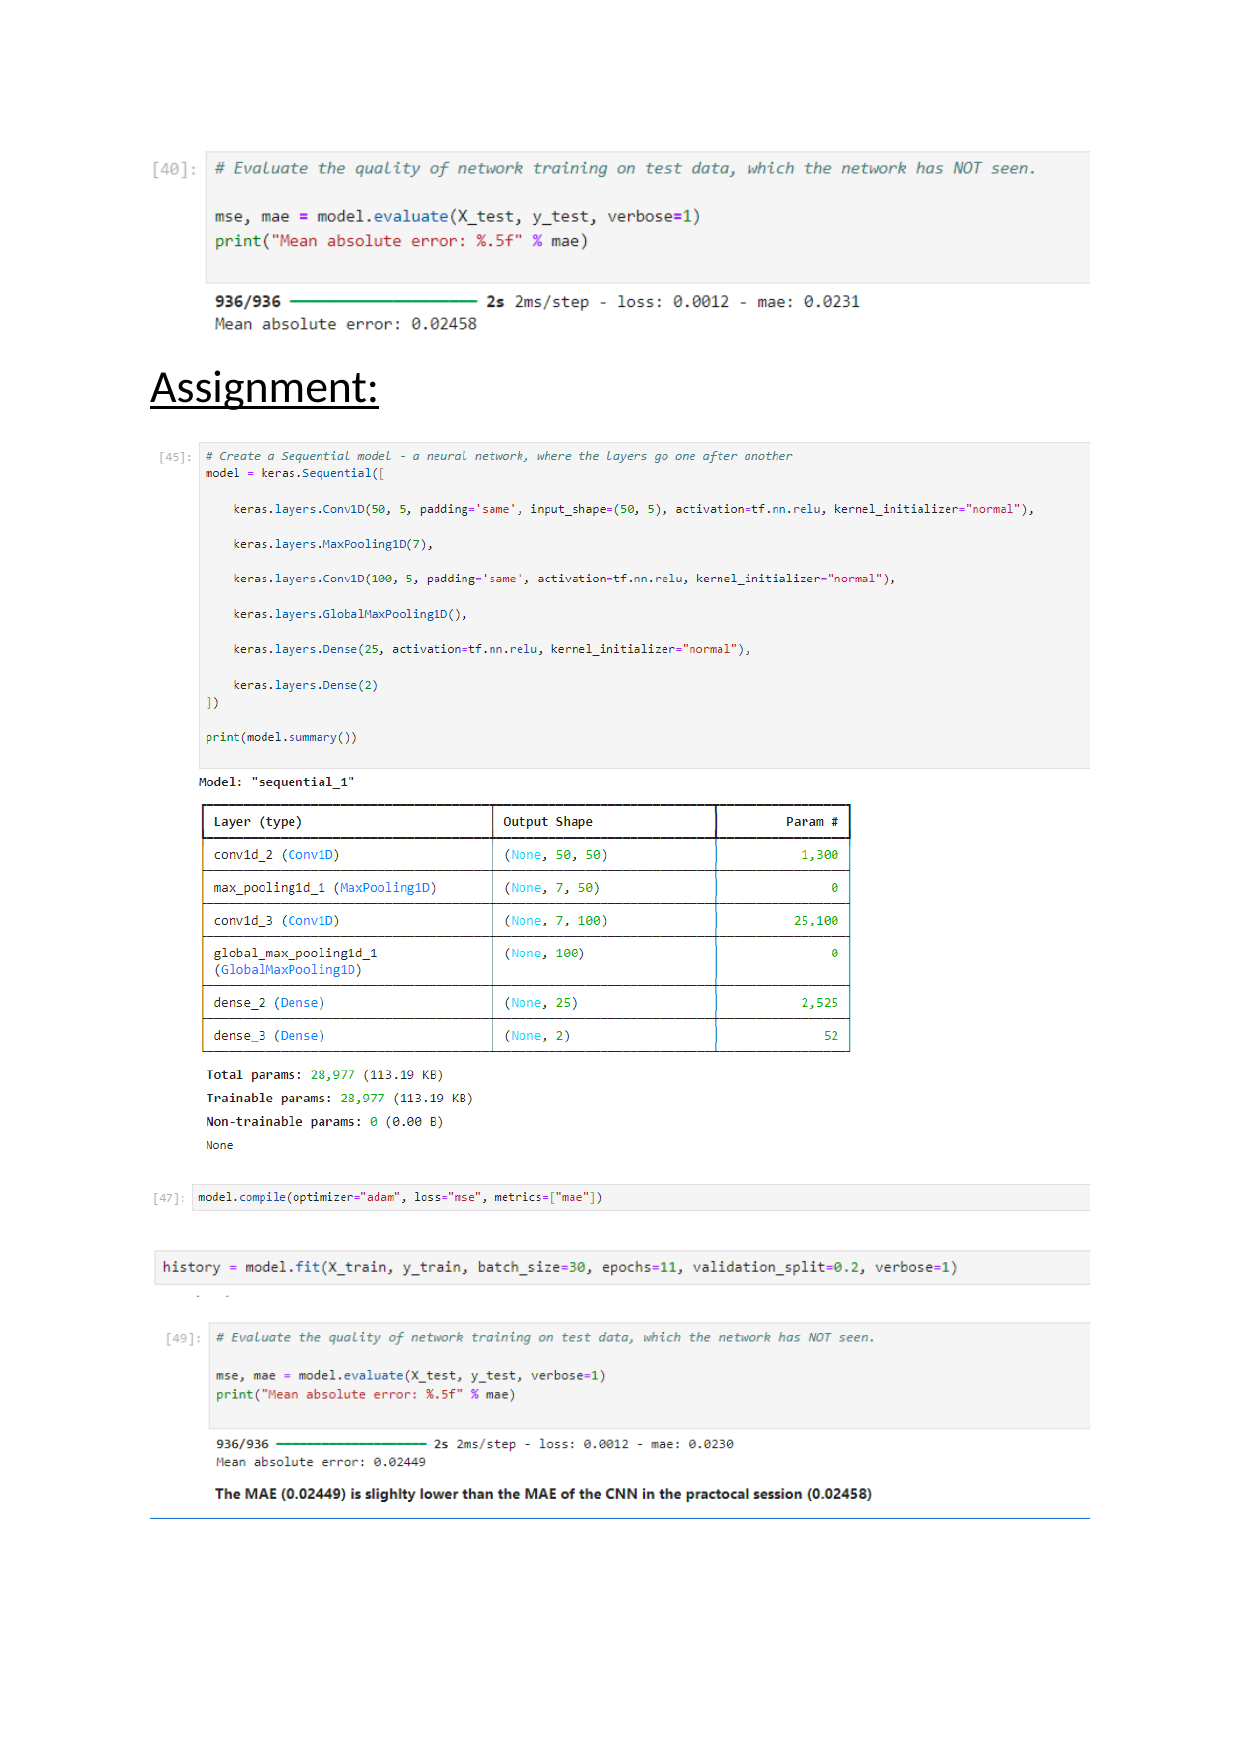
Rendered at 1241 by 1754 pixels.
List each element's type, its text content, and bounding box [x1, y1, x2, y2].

picture [150, 150, 1091, 340]
picture [150, 1315, 1091, 1519]
text Assignment: [150, 358, 1090, 414]
picture [150, 435, 1091, 1157]
picture [150, 1242, 1091, 1297]
picture [150, 1175, 1091, 1224]
